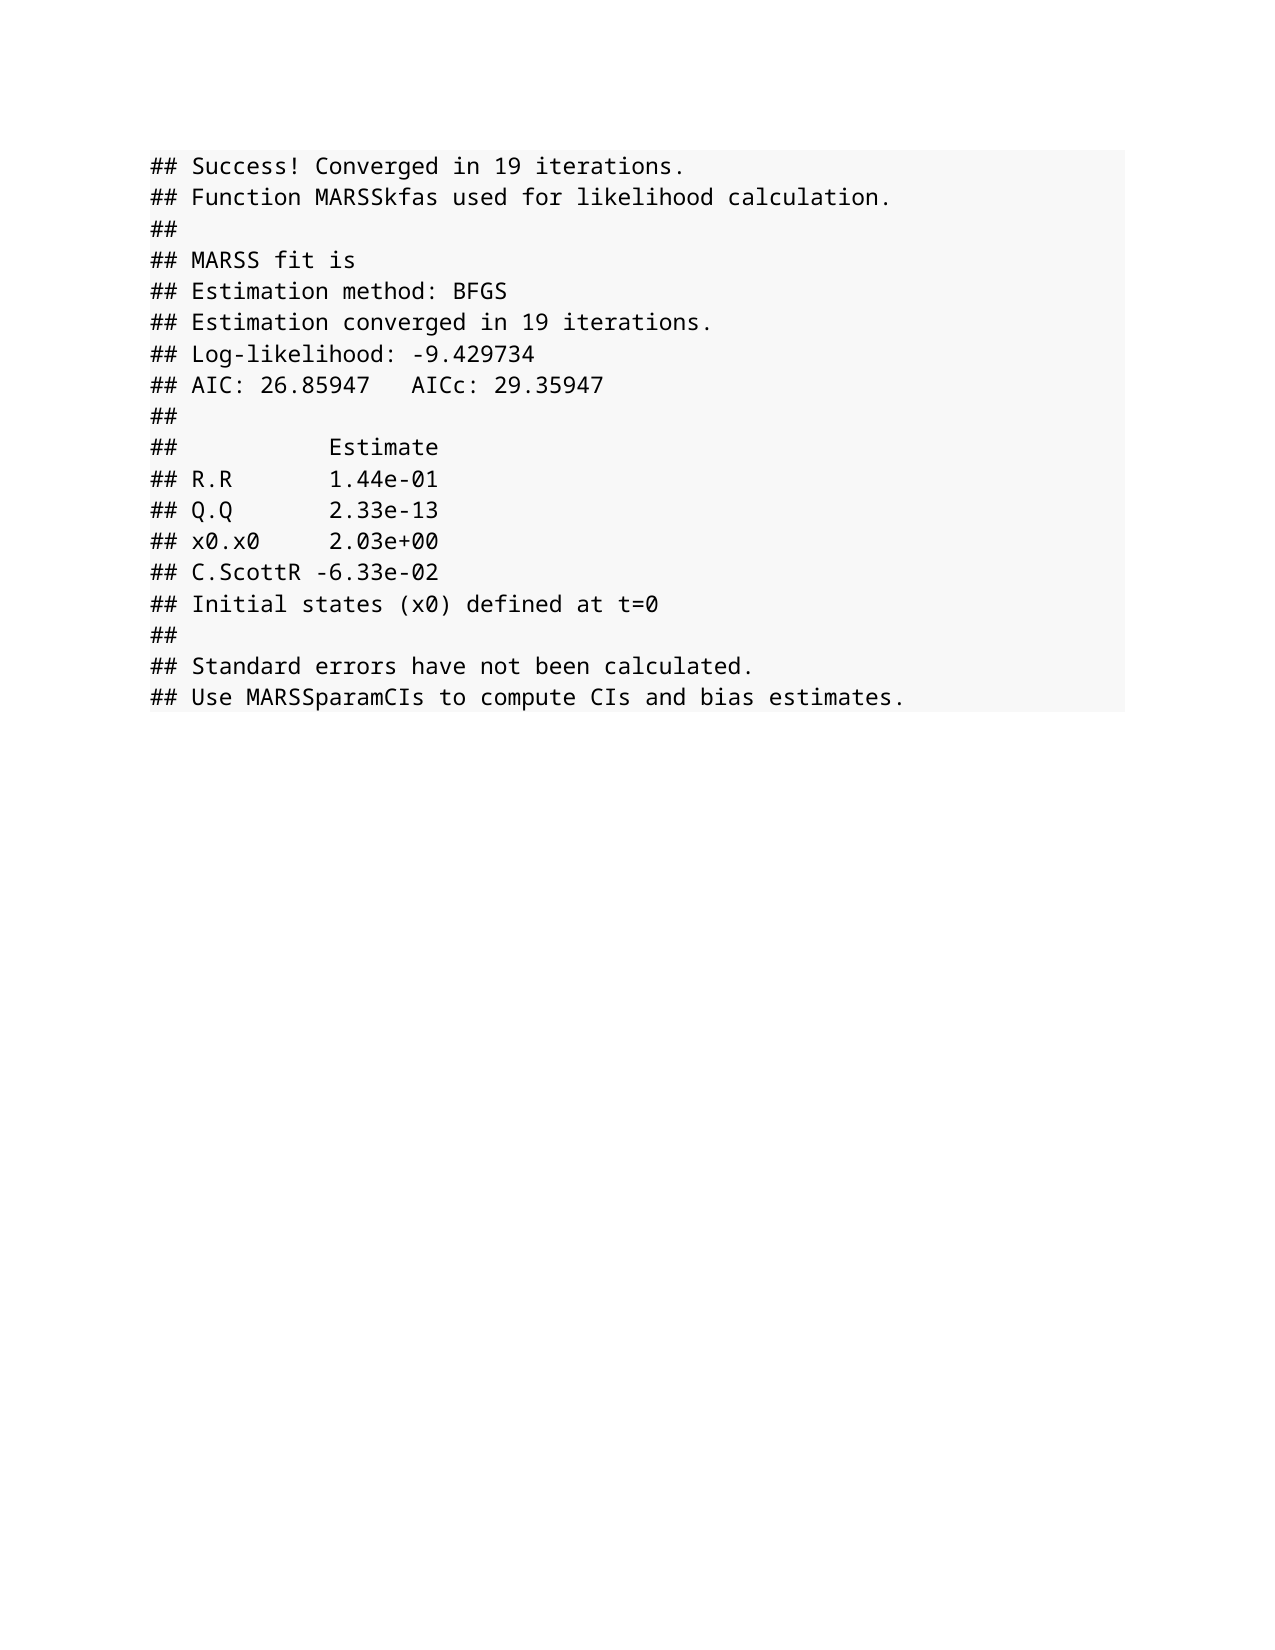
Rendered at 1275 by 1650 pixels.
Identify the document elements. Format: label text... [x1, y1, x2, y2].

text ## Success! Converged in 19 iterations. ## Function MARSSkfas used for likelihood calculation. ## ## MARSS fit is ## Estimation method: BFGS ## Estimation converged in 19 iterations. ## Log-likelihood: -9.429734 ## AIC: 26.85947 AICc: 29.35947 ## ## Estimate ## R.R 1.44e-01 ## Q.Q 2.33e-13 ## x0.x0 2.03e+00 ## C.ScottR -6.33e-02 ## Initial states (x0) defined at t=0 ## ## Standard errors have not been calculated. ## Use MARSSparamCIs to compute CIs and bias estimates. [150, 150, 1125, 712]
